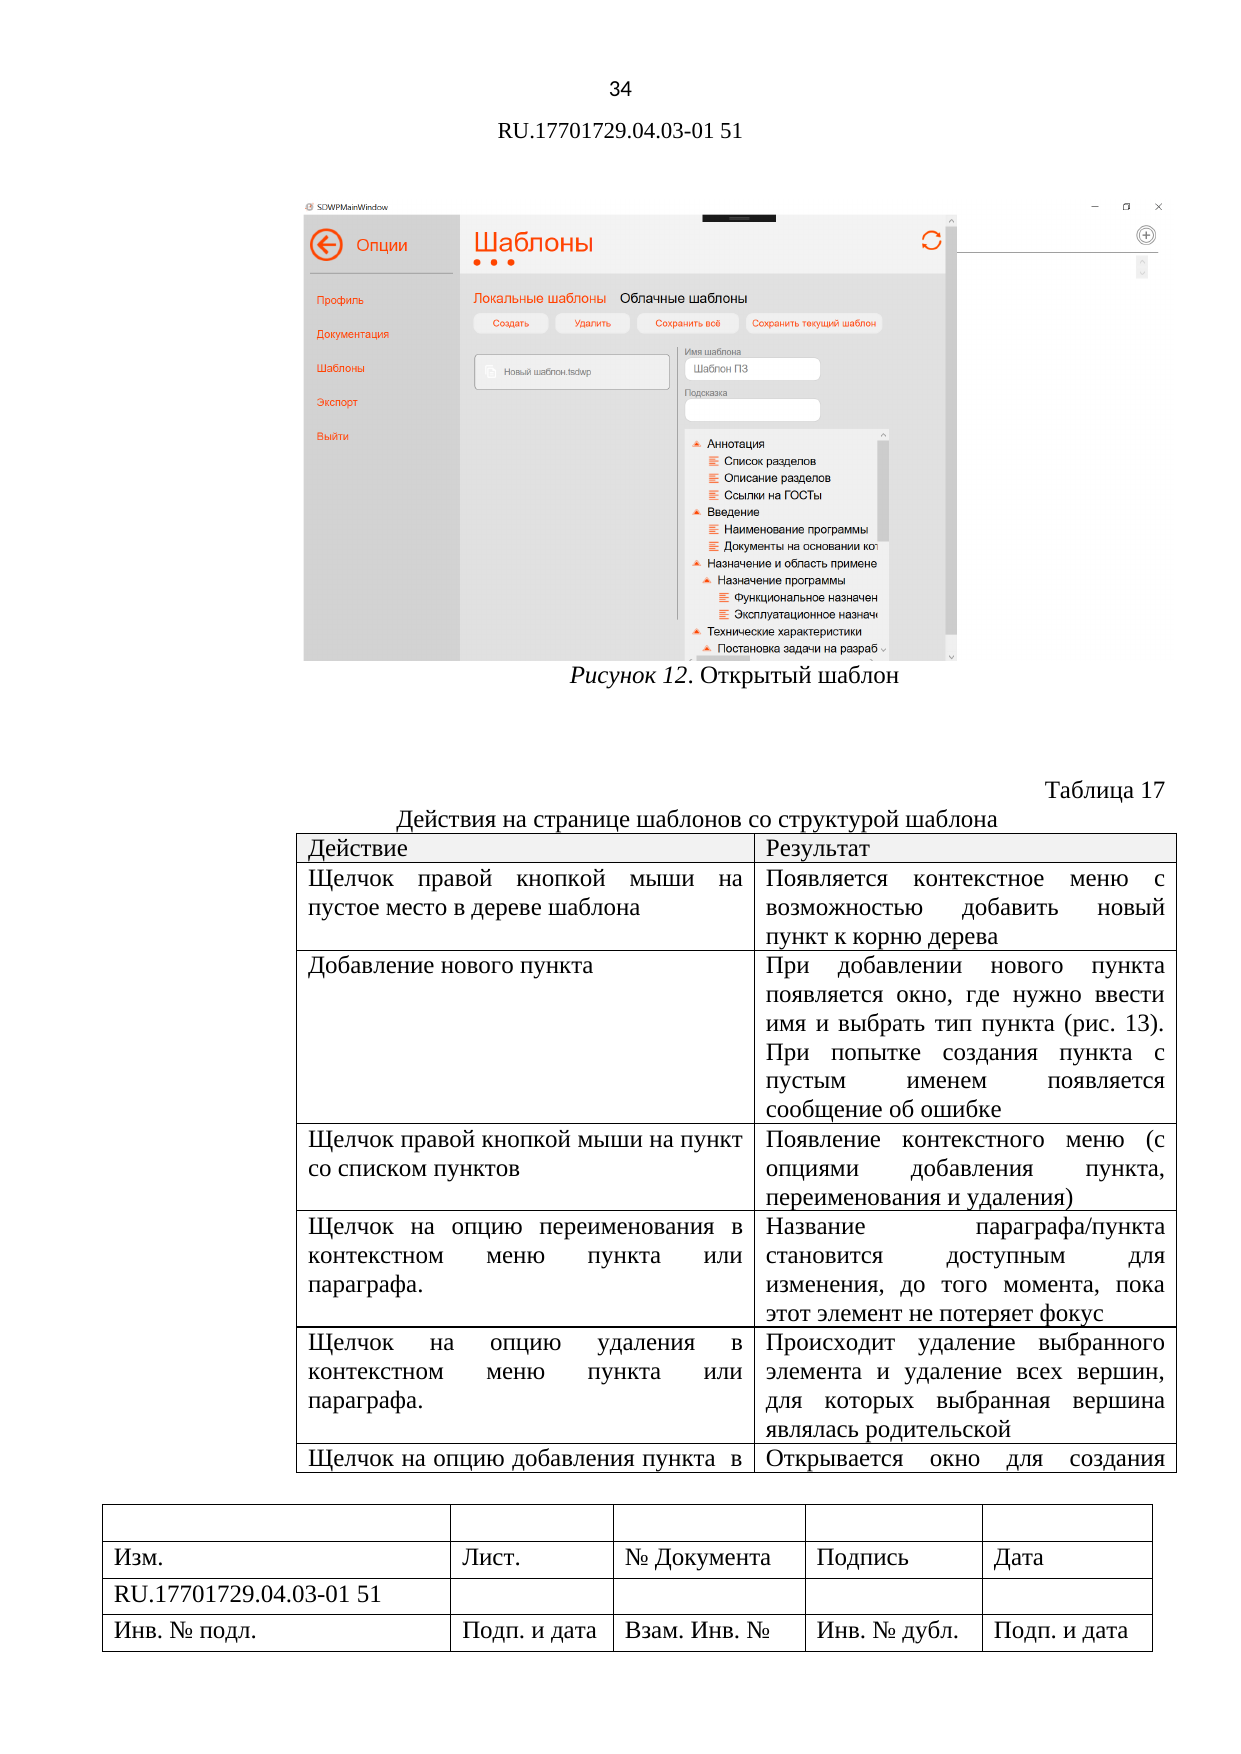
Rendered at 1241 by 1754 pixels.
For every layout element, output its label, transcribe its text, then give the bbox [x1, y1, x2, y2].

list Рисунок 12. Открытый шаблон [303, 661, 1165, 689]
table_cell Добавление нового пункта [297, 951, 754, 1123]
table_cell Появление контекстного меню (с опциями добавления пункта, переименования и удаления) [755, 1124, 1176, 1210]
table_cell Появляется контекстное меню с возможностью добавить новый пункт к корню дерева [755, 863, 1176, 949]
table_cell Щелчок на опцию переименования в контекстном меню пункта или параграфа. [297, 1211, 754, 1326]
table_cell При добавлении нового пункта появляется окно, где нужно ввести имя и выбрать тип пункта (рис. 13). При попытке создания пункта с пустым именем появляется сообщение об ошибке [755, 951, 1176, 1123]
picture [303, 199, 1175, 661]
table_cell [755, 1444, 1176, 1472]
table_cell Название параграфа/пункта становится доступным для изменения, до того момента, пока этот элемент не потеряет фокус [755, 1211, 1176, 1326]
list Действия на странице шаблонов со структурой шаблона [228, 804, 1165, 832]
table_cell Происходит удаление выбранного элемента и удаление всех вершин, для которых выбранная вершина являлась родительской [755, 1328, 1176, 1442]
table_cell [297, 1444, 754, 1472]
table_header Результат [755, 834, 1176, 862]
list Таблица 17 [228, 775, 1165, 804]
table_header Действие [297, 834, 754, 862]
table_cell Щелчок на опцию удаления в контекстном меню пункта или параграфа. [297, 1328, 754, 1442]
table_cell Щелчок правой кнопкой мыши на пункт со списком пунктов [297, 1124, 754, 1210]
table_cell Щелчок правой кнопкой мыши на пустое место в дереве шаблона [297, 863, 754, 949]
